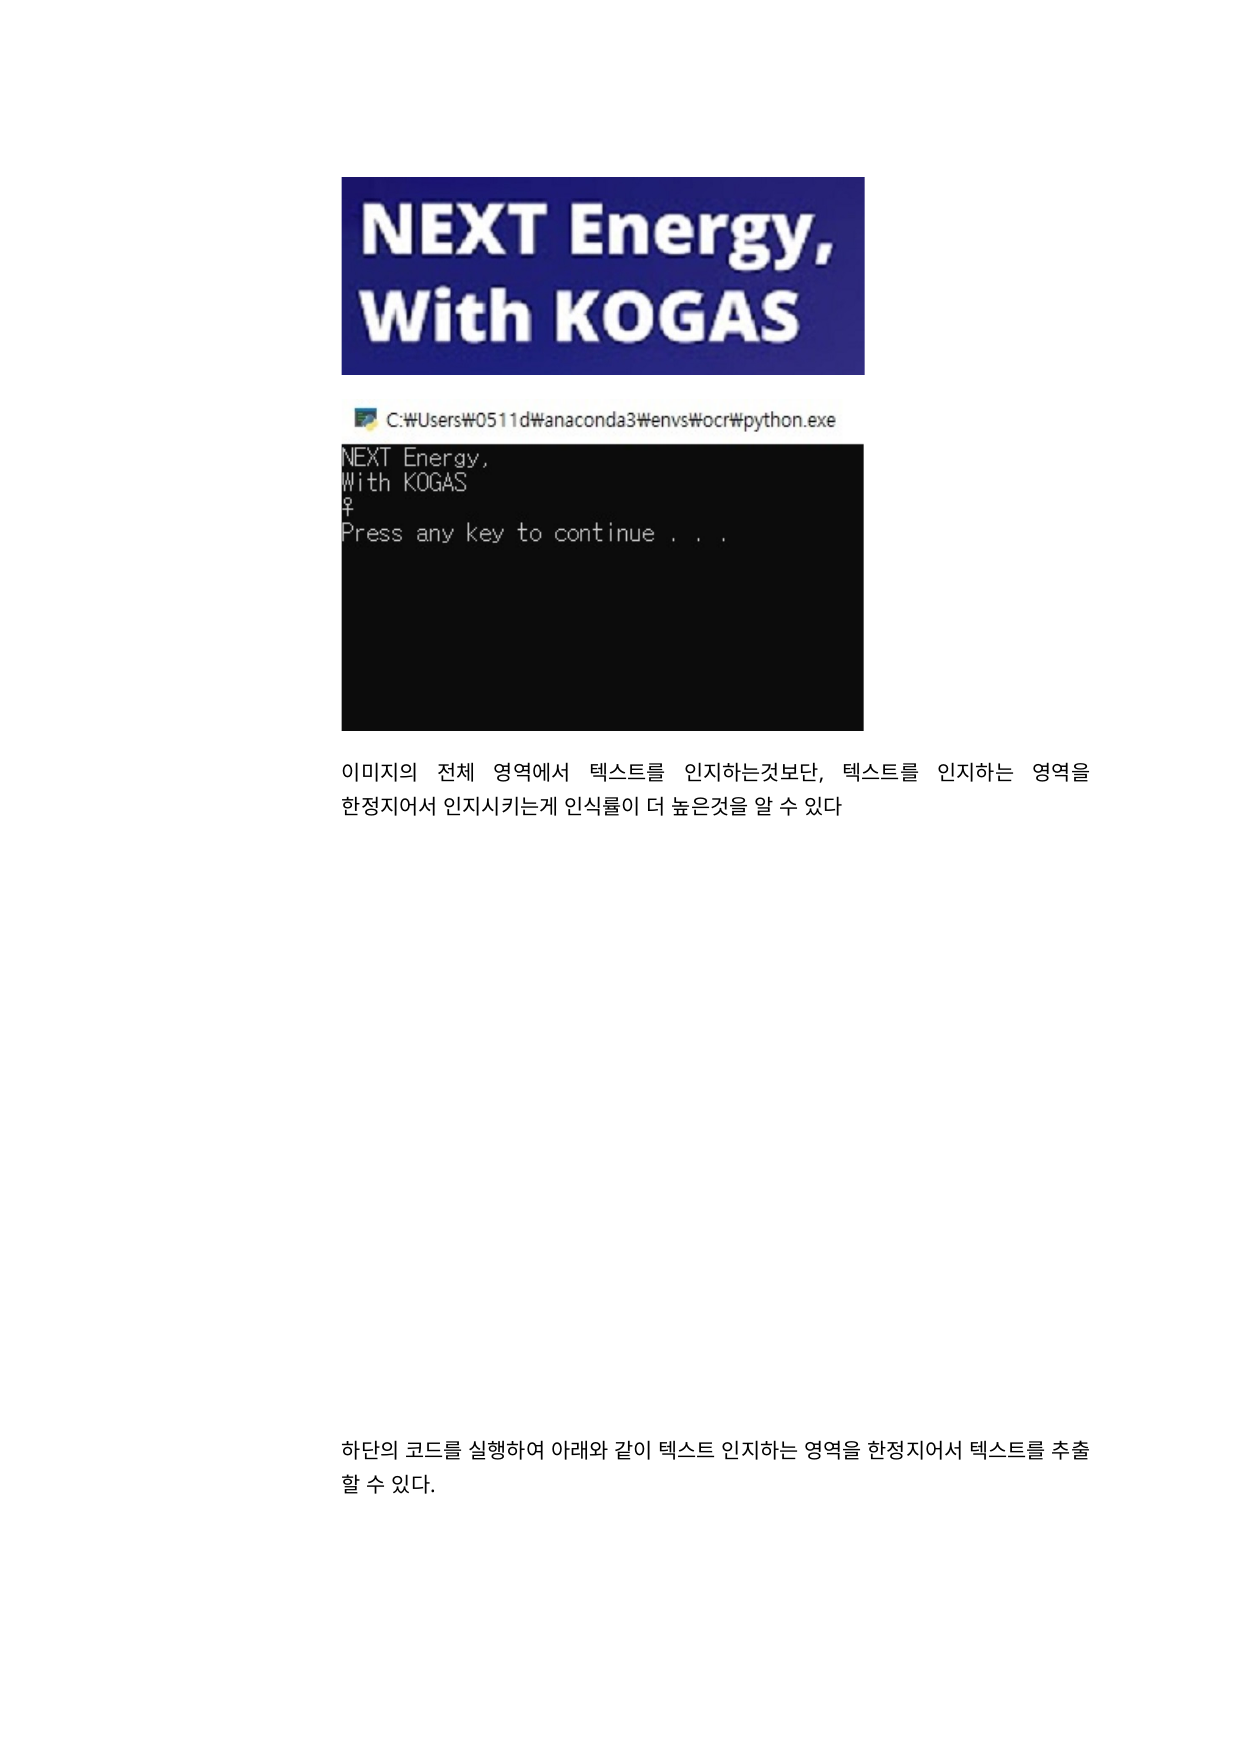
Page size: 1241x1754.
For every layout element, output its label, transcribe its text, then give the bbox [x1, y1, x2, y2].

list 이미지의 전체 영역에서 텍스트를 인지하는것보단, 텍스트를 인지하는 영역을 한정지어서 인지시키는게 인식률이 더 높은것을 알 수 있다 [342, 756, 1090, 821]
list 하단의 코드를 실행하여 아래와 같이 텍스트 인지하는 영역을 한정지어서 텍스트를 추출 할 수 있다. [342, 1434, 1090, 1499]
picture [341, 177, 865, 375]
picture [341, 399, 864, 731]
